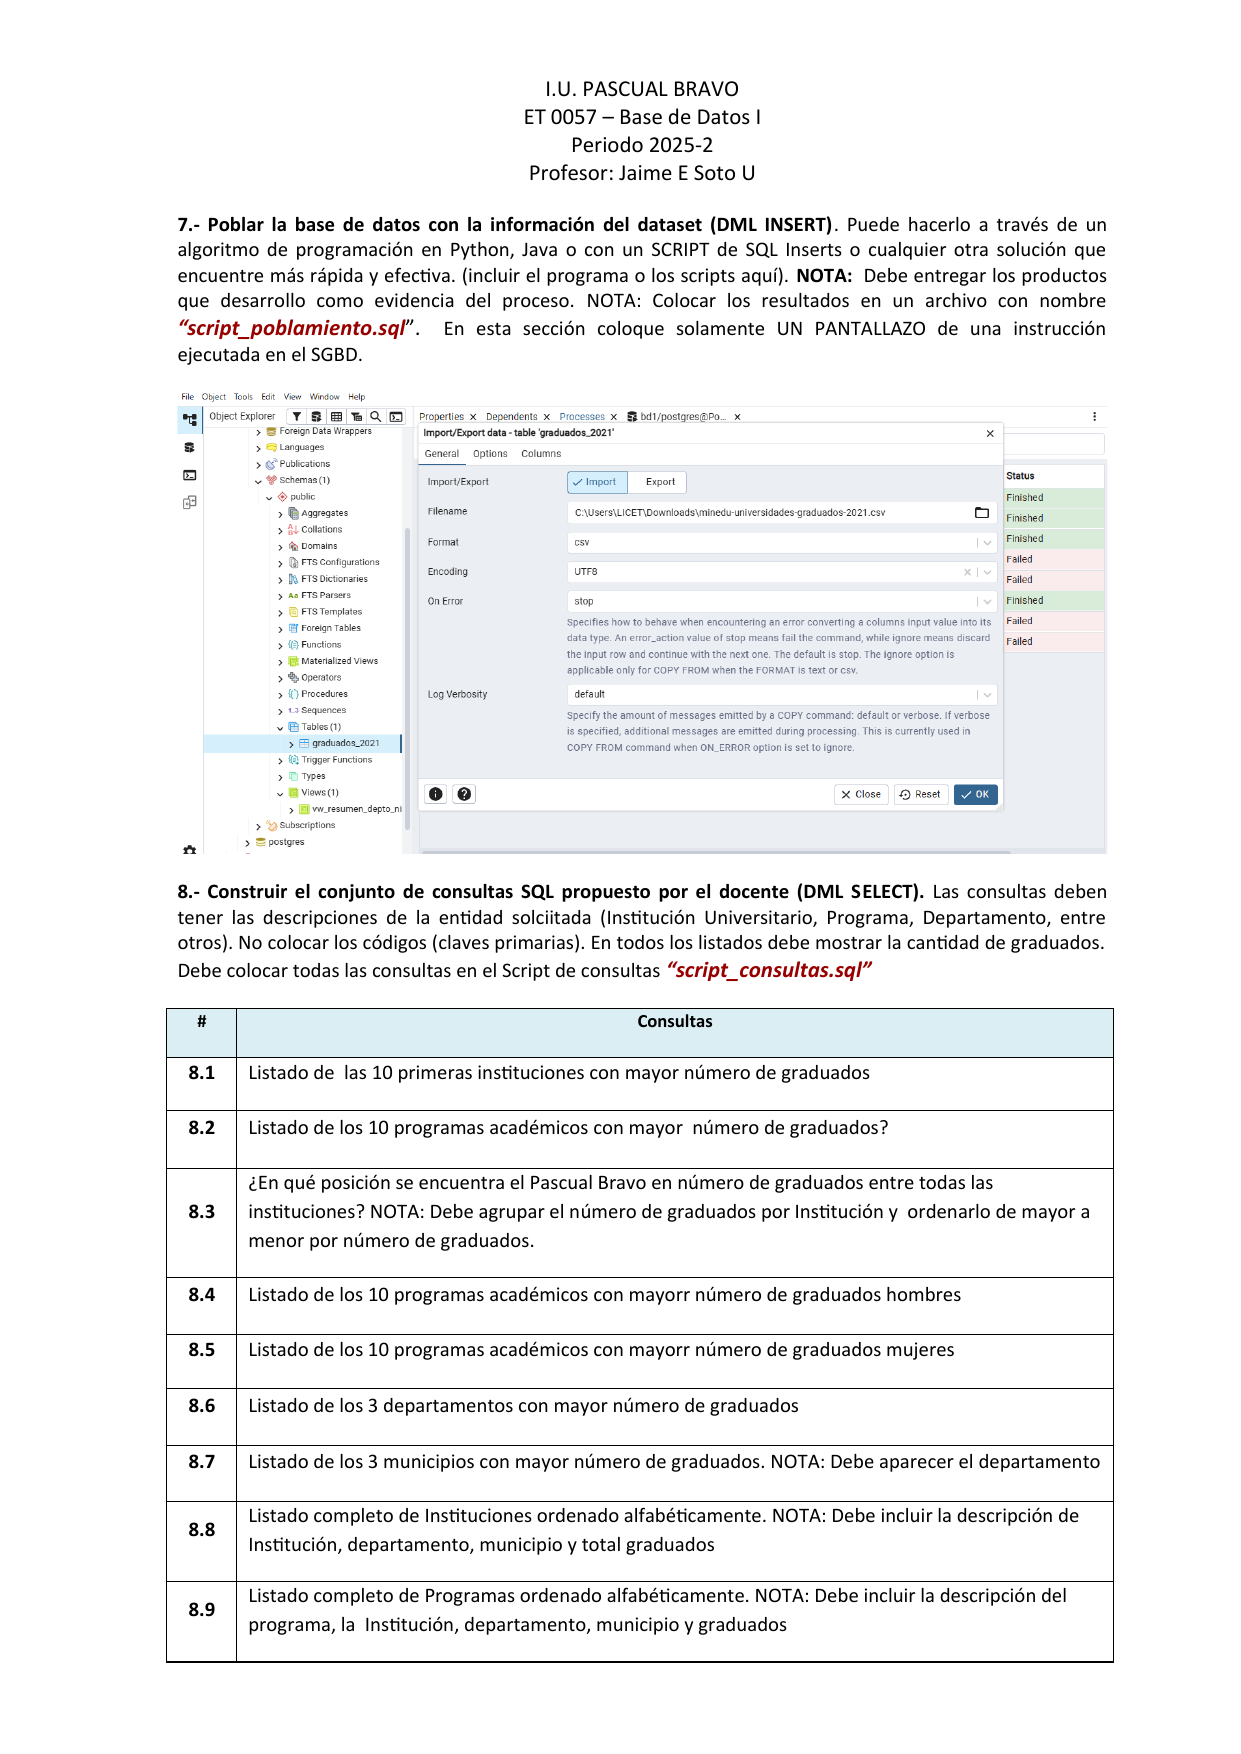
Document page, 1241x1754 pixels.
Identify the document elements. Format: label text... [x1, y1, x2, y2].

table_cell 8.2 [167, 1111, 236, 1168]
picture [177, 391, 1108, 854]
table_cell Listado de los 3 departamentos con mayor número de graduados [237, 1389, 1113, 1444]
table_cell Listado de los 10 programas académicos con mayorr número de graduados mujeres [237, 1335, 1113, 1388]
text 8.- Construir el conjunto de consultas SQL propuesto por el docente (DML SELECT). Las consultas deben tener las descripciones de la entidad solciitada (Institución Universitario, Programa, Departamento, entre otros). No colocar los códigos (claves primarias). En todos los listados debe mostrar la cantidad de graduados. Debe colocar todas las consultas en el Script de consultas “script_consultas.sql” [177, 878, 1107, 983]
table_cell 8.1 [167, 1058, 236, 1110]
table_cell 8.9 [167, 1582, 236, 1661]
table_cell 8.3 [167, 1169, 236, 1277]
table_cell Listado de las 10 primeras instituciones con mayor número de graduados [237, 1058, 1113, 1110]
table_cell 8.5 [167, 1335, 236, 1388]
table_cell 8.4 [167, 1278, 236, 1333]
table_cell 8.6 [167, 1389, 236, 1444]
table_cell Listado completo de Programas ordenado alfabéticamente. NOTA: Debe incluir la descripción del programa, la Institución, departamento, municipio y graduados [237, 1582, 1113, 1661]
table_cell 8.8 [167, 1502, 236, 1581]
table_cell 8.7 [167, 1446, 236, 1501]
table_cell ¿En qué posición se encuentra el Pascual Bravo en número de graduados entre todas las instituciones? NOTA: Debe agrupar el número de graduados por Institución y ordenarlo de mayor a menor por número de graduados. [237, 1169, 1113, 1277]
table_cell Listado de los 10 programas académicos con mayor número de graduados? [237, 1111, 1113, 1168]
table_cell Listado de los 10 programas académicos con mayorr número de graduados hombres [237, 1278, 1113, 1333]
table_cell Listado de los 3 municipios con mayor número de graduados. NOTA: Debe aparecer el departamento [237, 1446, 1113, 1501]
text 7.- Poblar la base de datos con la información del dataset (DML INSERT). Puede hacerlo a través de un algoritmo de programación en Python, Java o con un SCRIPT de SQL Inserts o cualquier otra solución que encuentre más rápida y efectiva. (incluir el programa o los scripts aquí). NOTA: Debe entregar los productos que desarrollo como evidencia del proceso. NOTA: Colocar los resultados en un archivo con nombre “script_poblamiento.sql”. En esta sección coloque solamente UN PANTALLAZO de una instrucción ejecutada en el SGBD. [177, 211, 1107, 366]
table_cell Listado completo de Instituciones ordenado alfabéticamente. NOTA: Debe incluir la descripción de Institución, departamento, municipio y total graduados [237, 1502, 1113, 1581]
table_header Consultas [237, 1009, 1113, 1057]
table_header # [167, 1009, 236, 1057]
